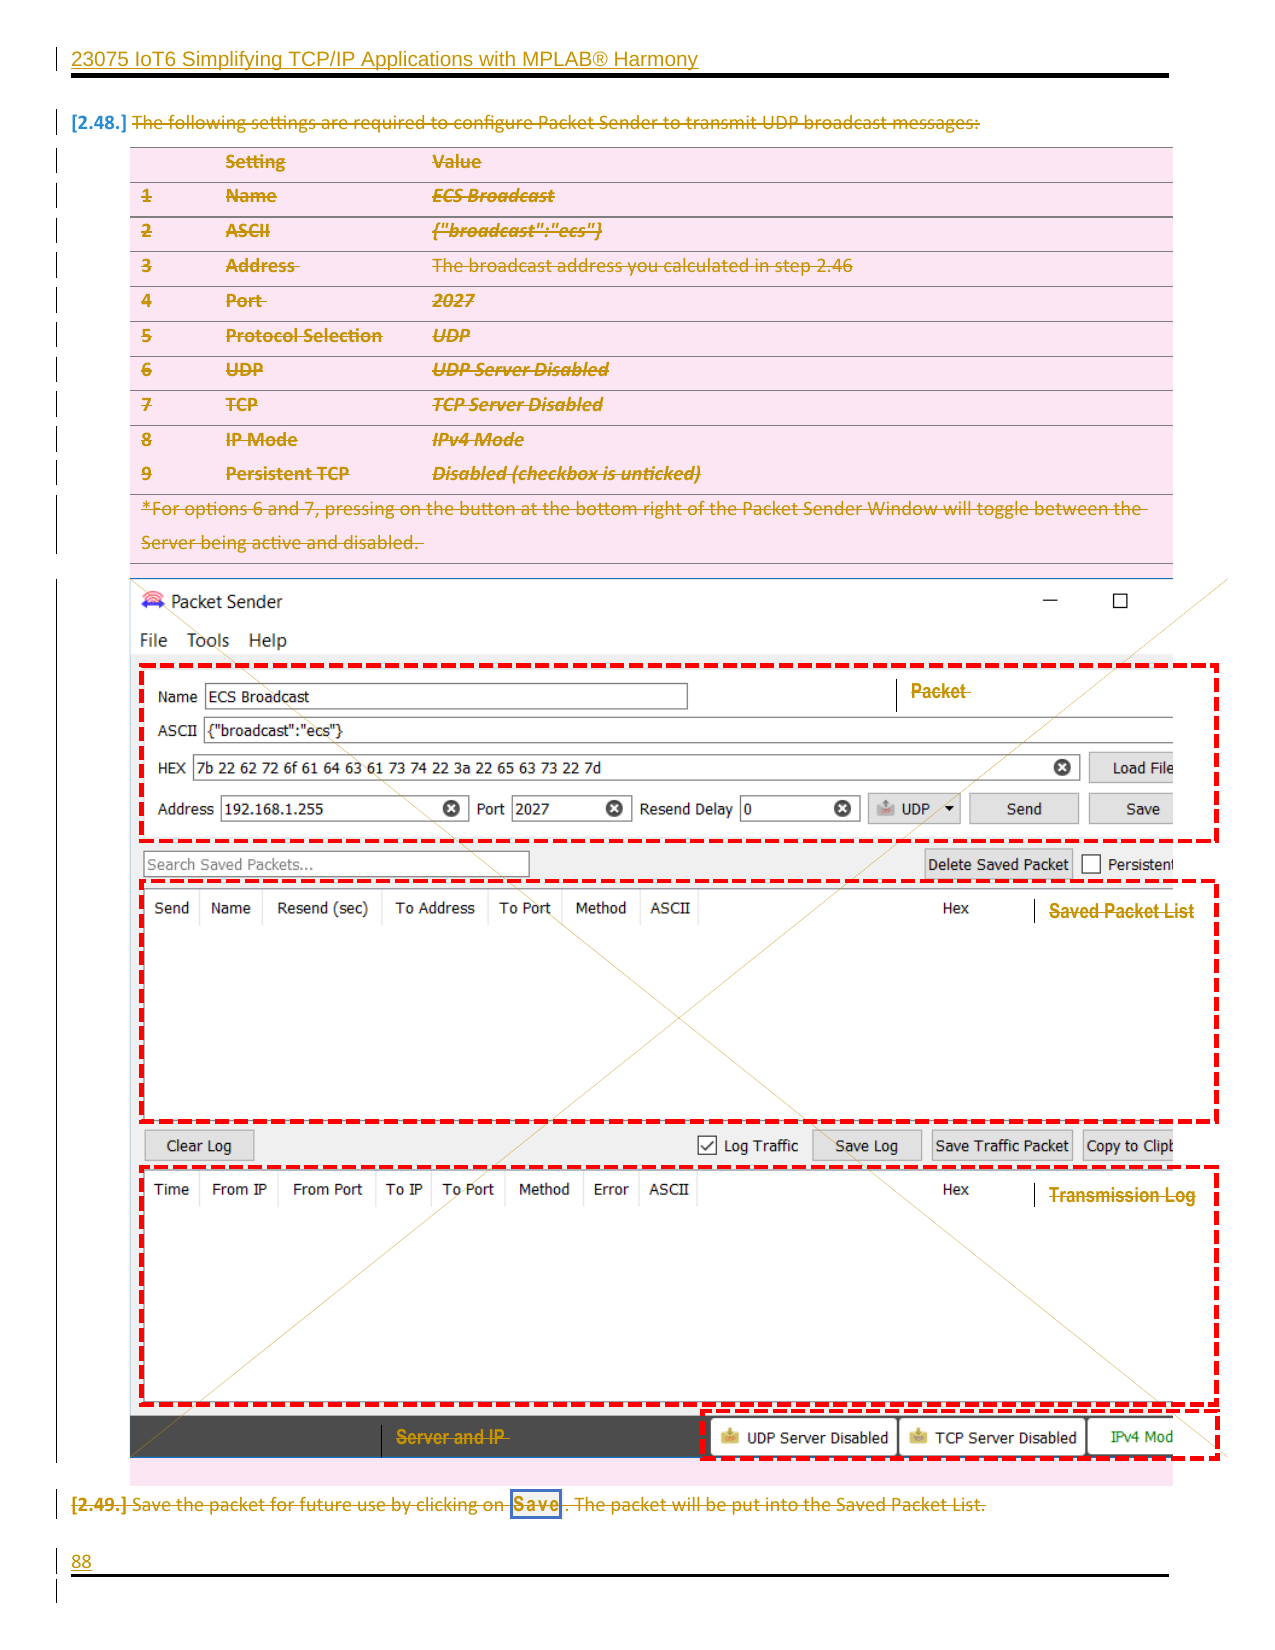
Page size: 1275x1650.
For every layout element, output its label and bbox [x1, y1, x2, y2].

picture [129, 579, 677, 1457]
picture [131, 1019, 1173, 1458]
picture [681, 624, 1173, 1409]
picture [131, 578, 1173, 1017]
